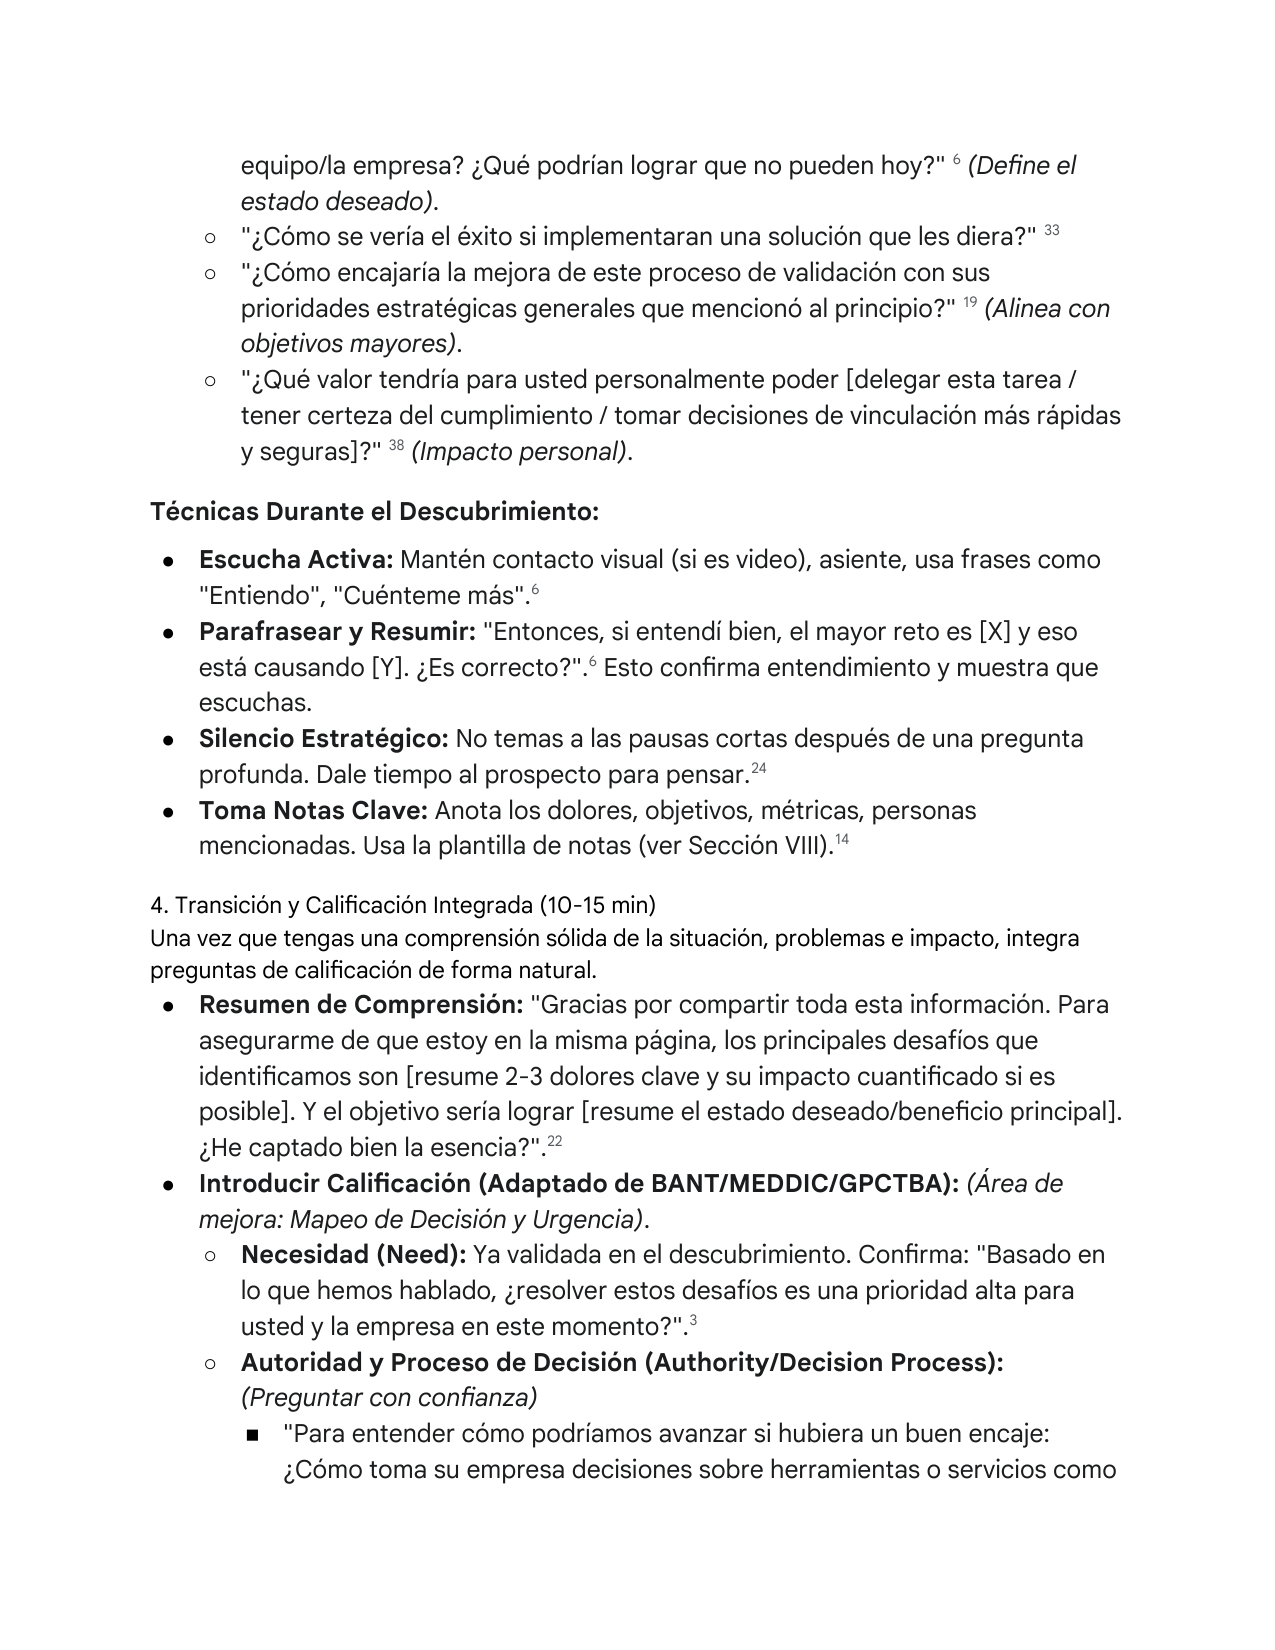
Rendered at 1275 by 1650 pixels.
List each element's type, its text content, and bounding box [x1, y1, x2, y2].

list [203, 150, 1125, 217]
list Necesidad (Need): Ya validada en el descubrimiento. Confirma: "Basado en lo que hemos hablado, ¿resolver estos desafíos es una prioridad alta para usted y la empresa en este momento?".3 [203, 1239, 1125, 1342]
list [245, 1418, 1125, 1485]
list Introducir Calificación (Adaptado de BANT/MEDDIC/GPCTBA): (Área de mejora: Mapeo de Decisión y Urgencia). [161, 1168, 1125, 1235]
text Una vez que tengas una comprensión sólida de la situación, problemas e impacto, integra preguntas de calificación de forma natural. [150, 924, 1125, 986]
list "¿Qué valor tendría para usted personalmente poder [delegar esta tarea / tener certeza del cumplimiento / tomar decisiones de vinculación más rápidas y seguras]?" 38 (Impacto personal). [203, 364, 1125, 467]
list Autoridad y Proceso de Decisión (Authority/Decision Process): (Preguntar con confianza) [203, 1347, 1125, 1414]
list Escucha Activa: Mantén contacto visual (si es video), asiente, usa frases como "Entiendo", "Cuénteme más".6 [161, 545, 1125, 612]
list Parafrasear y Resumir: "Entonces, si entendí bien, el mayor reto es [X] y eso está causando [Y]. ¿Es correcto?".6 Esto confirma entendimiento y muestra que escuchas. [161, 616, 1125, 719]
list Silencio Estratégico: No temas a las pausas cortas después de una pregunta profunda. Dale tiempo al prospecto para pensar.24 [161, 723, 1125, 791]
list "¿Cómo se vería el éxito si implementaran una solución que les diera?" 33 [203, 221, 1125, 253]
list Resumen de Comprensión: "Gracias por compartir toda esta información. Para asegurarme de que estoy en la misma página, los principales desafíos que identificamos son [resume 2-3 dolores clave y su impacto cuantificado si es posible]. Y el objetivo sería lograr [resume el estado deseado/beneficio principal]. ¿He captado bien la esencia?".22 [161, 989, 1125, 1164]
list Toma Notas Clave: Anota los dolores, objetivos, métricas, personas mencionadas. Usa la plantilla de notas (ver Sección VIII).14 [161, 795, 1125, 862]
list "¿Cómo encajaría la mejora de este proceso de validación con sus prioridades estratégicas generales que mencionó al principio?" 19 (Alinea con objetivos mayores). [203, 257, 1125, 360]
text 4. Transición y Calificación Integrada (10-15 min) [150, 891, 1125, 920]
text Técnicas Durante el Descubrimiento: [150, 497, 1125, 528]
